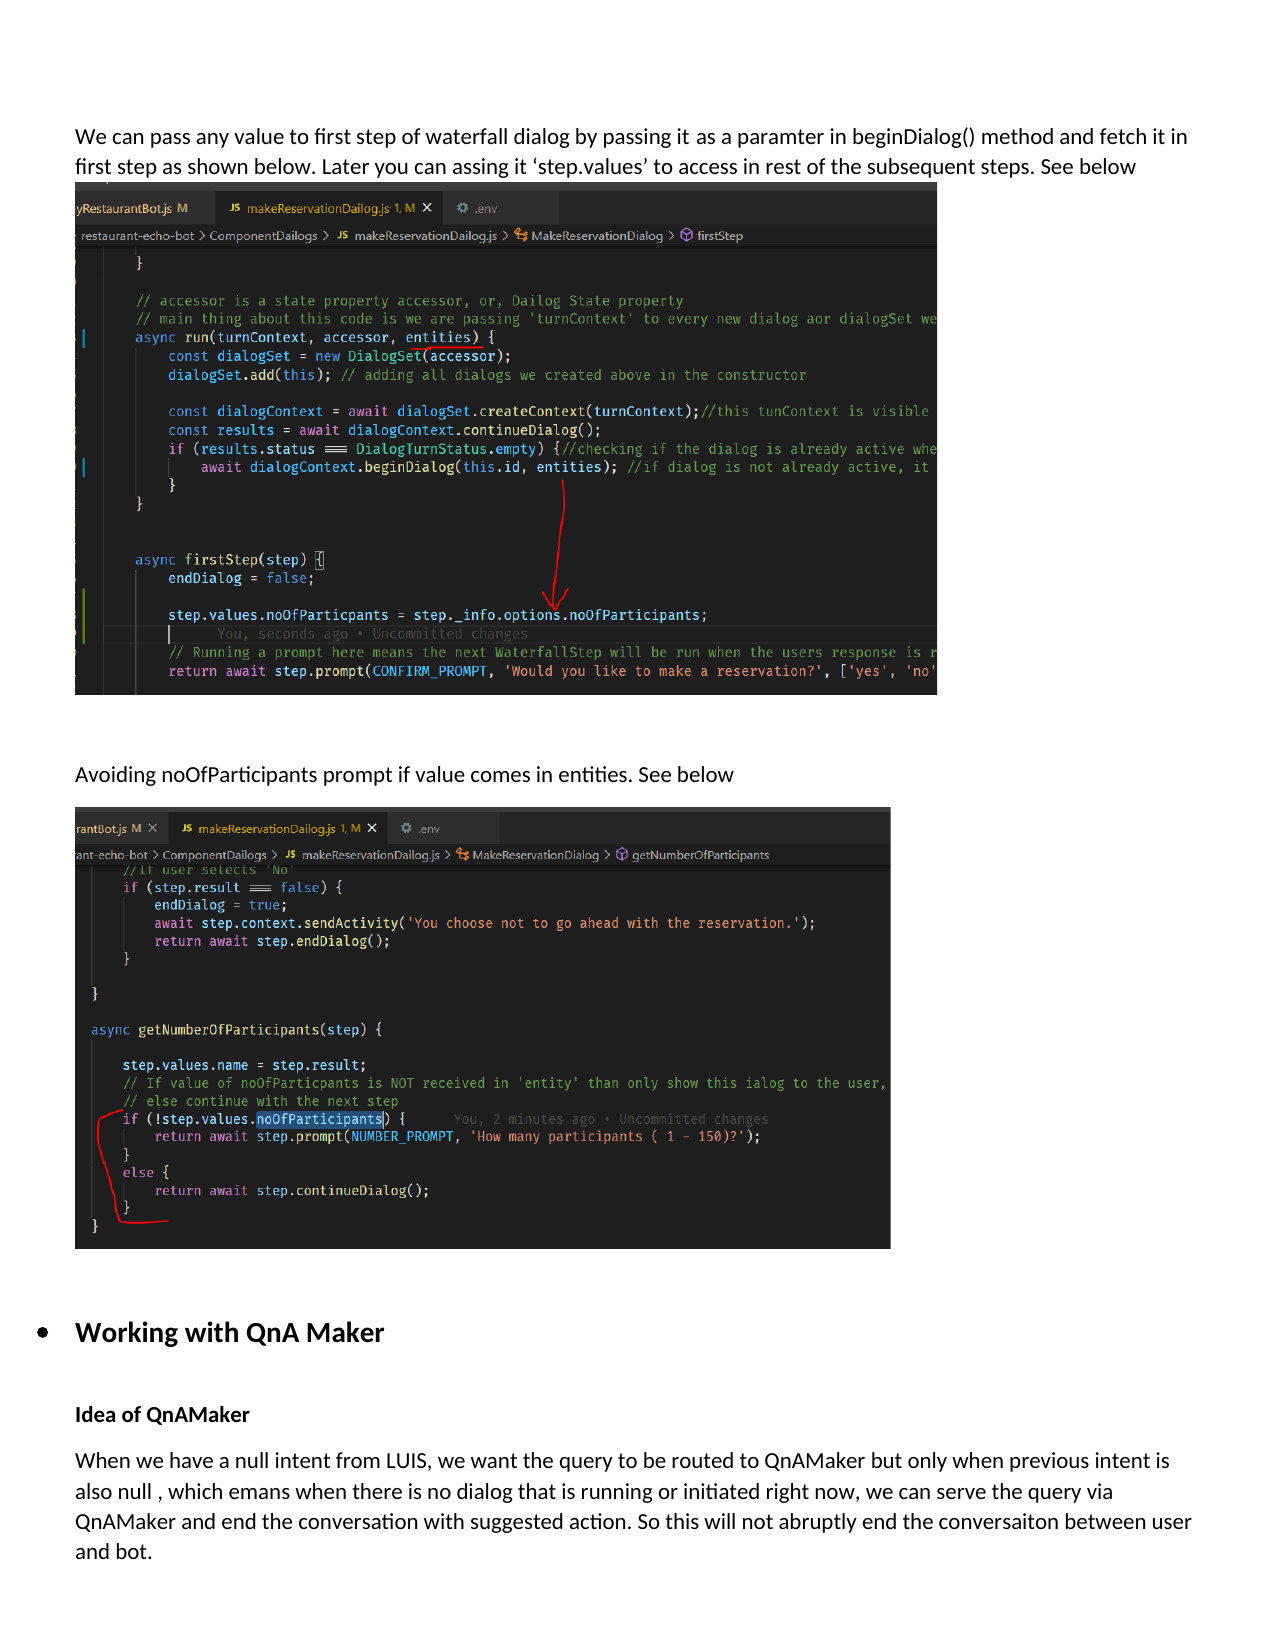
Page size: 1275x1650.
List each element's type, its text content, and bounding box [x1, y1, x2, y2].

text Idea of QnAMaker [75, 1400, 1200, 1428]
picture [75, 807, 891, 1249]
picture [75, 182, 938, 695]
text When we have a null intent from LUIS, we want the query to be routed to QnAMaker but only when previous intent is also null , which emans when there is no dialog that is running or initiated right now, we can serve the query via QnAMaker and end the conversation with suggested action. So this will not abruptly end the conversaiton between user and bot. [75, 1447, 1200, 1565]
list Working with QnA Maker [37, 1314, 1200, 1350]
text Avoiding noOfParticipants prompt if value comes in entities. See below [75, 761, 1200, 788]
